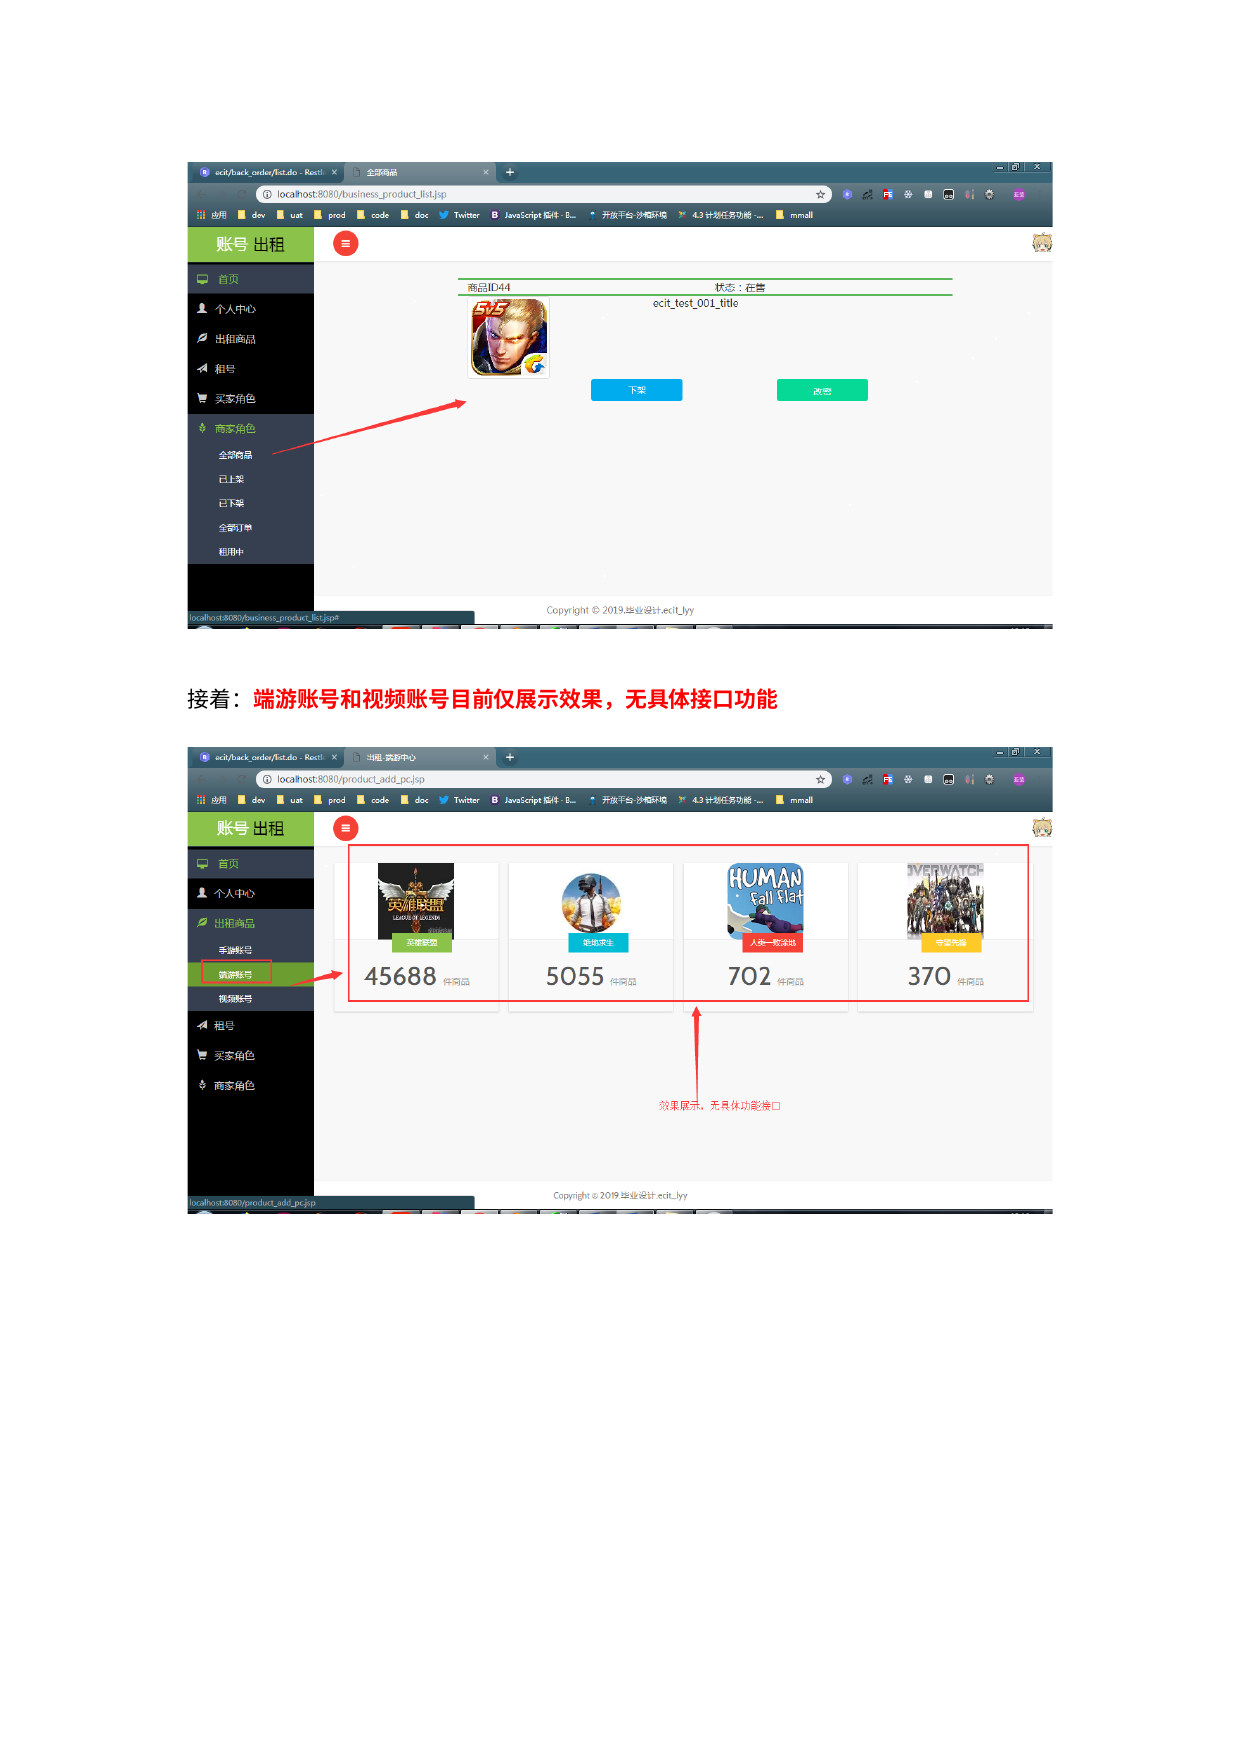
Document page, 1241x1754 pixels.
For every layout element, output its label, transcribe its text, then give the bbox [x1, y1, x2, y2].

text 接着：端游账号和视频账号目前仅展示效果，无具体接口功能 [187, 682, 1053, 714]
picture [187, 162, 1053, 629]
picture [187, 747, 1053, 1214]
